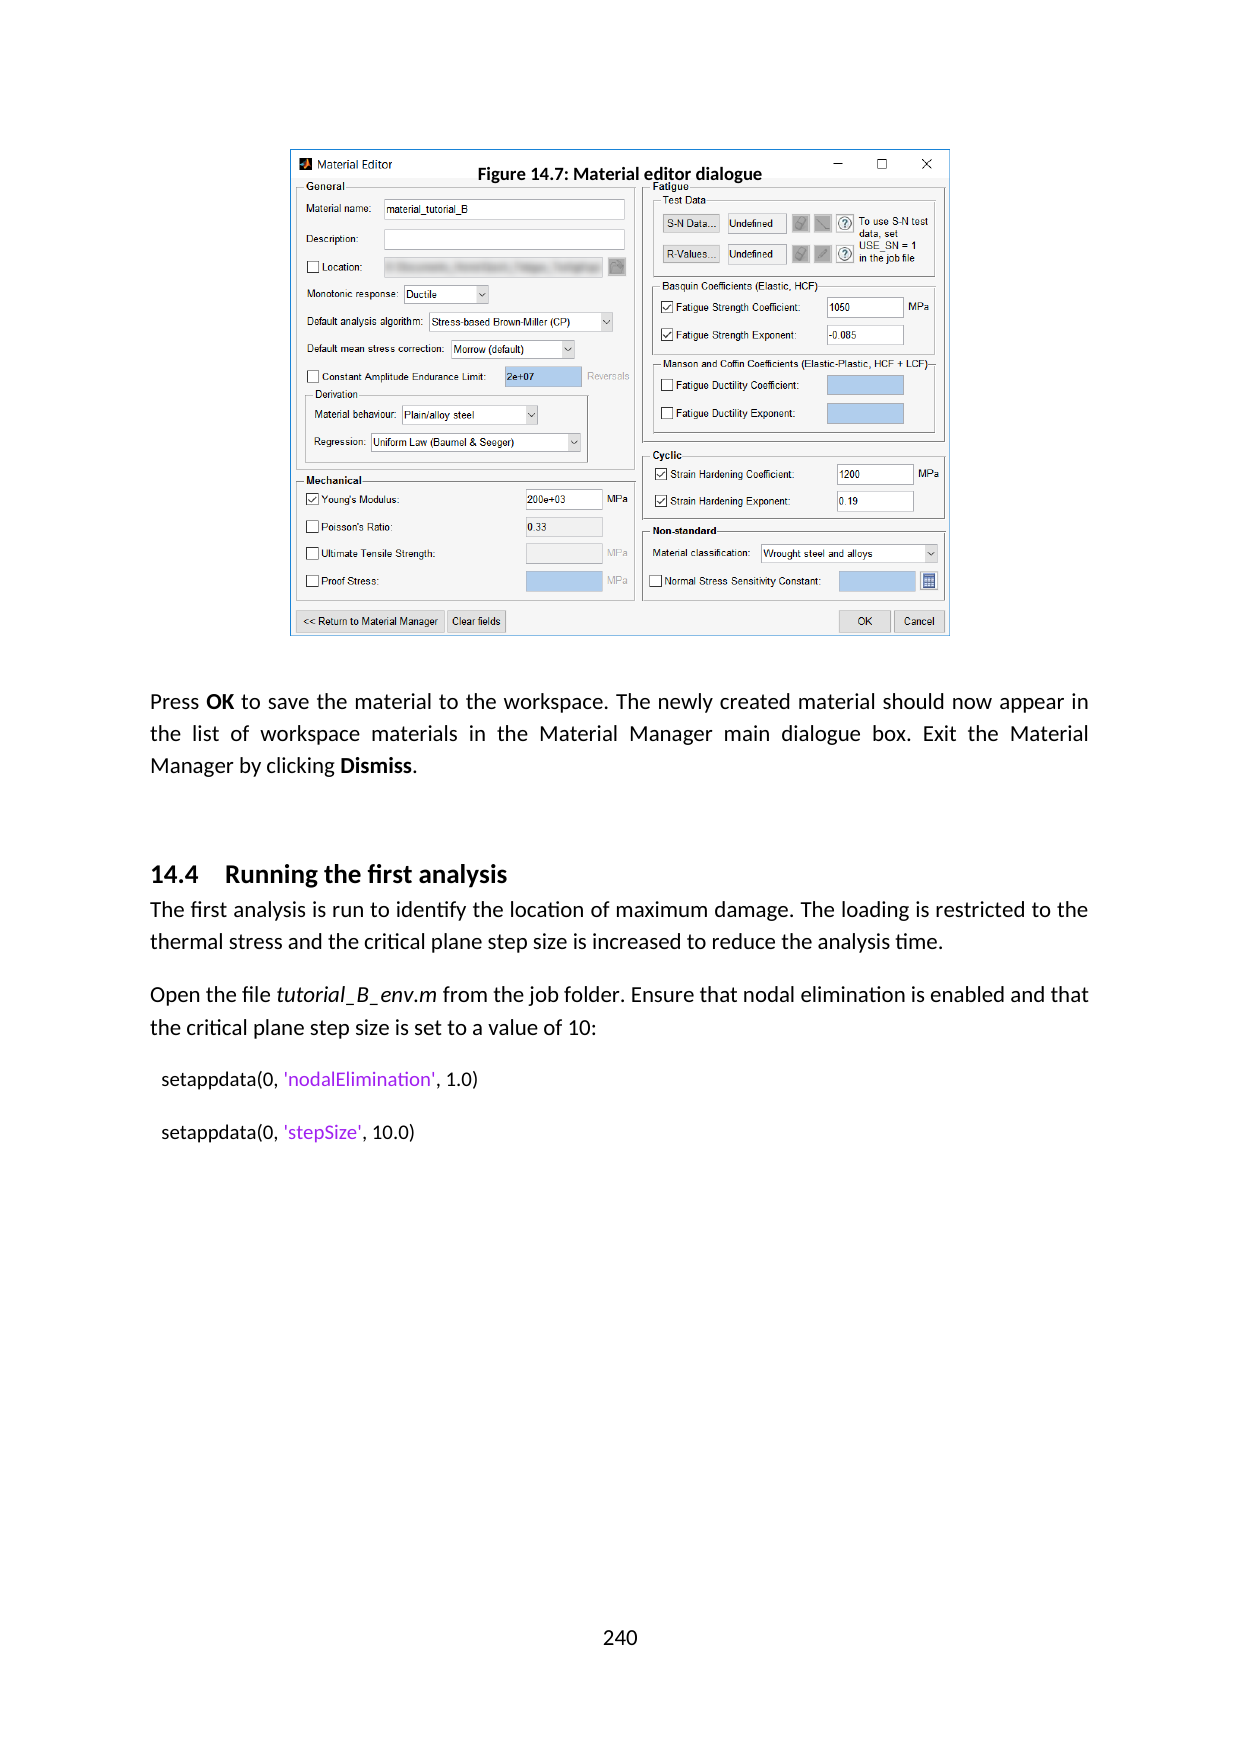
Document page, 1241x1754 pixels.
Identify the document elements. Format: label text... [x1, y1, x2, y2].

subtitle 14.4 Running the first analysis [150, 857, 1090, 890]
text The first analysis is run to identify the location of maximum damage. The loading is restricted to the thermal stress and the critical plane step size is increased to reduce the analysis time. [150, 895, 1090, 956]
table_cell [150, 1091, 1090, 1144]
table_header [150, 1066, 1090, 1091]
text Open the file tutorial_B_env.m from the job folder. Ensure that nodal elimination is enabled and that the critical plane step size is set to a value of 10: [150, 981, 1090, 1041]
picture [290, 149, 950, 636]
